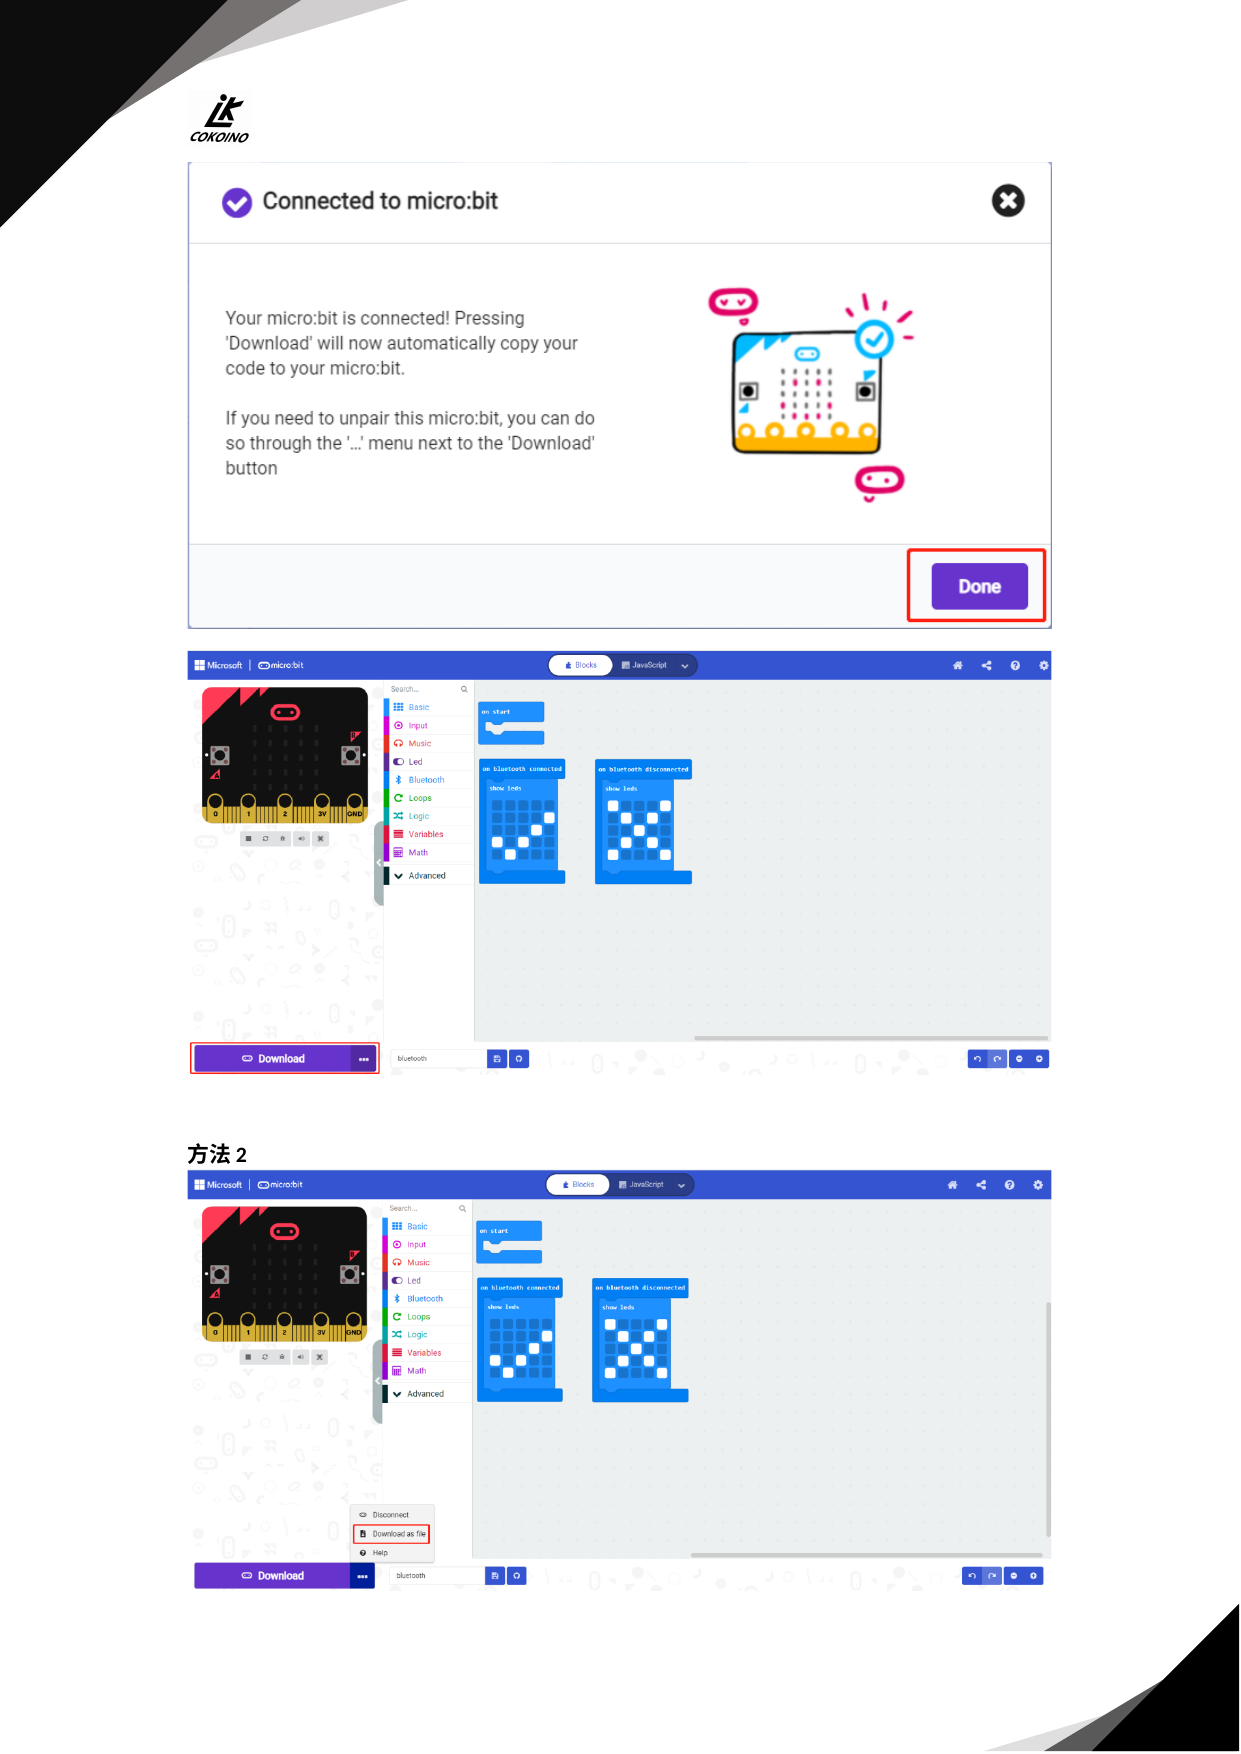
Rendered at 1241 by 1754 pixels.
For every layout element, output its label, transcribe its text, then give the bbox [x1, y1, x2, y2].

picture [187, 90, 252, 147]
picture [187, 162, 1052, 629]
text 方法2 [187, 1137, 1053, 1169]
picture [187, 1169, 1052, 1591]
picture [187, 649, 1052, 1075]
